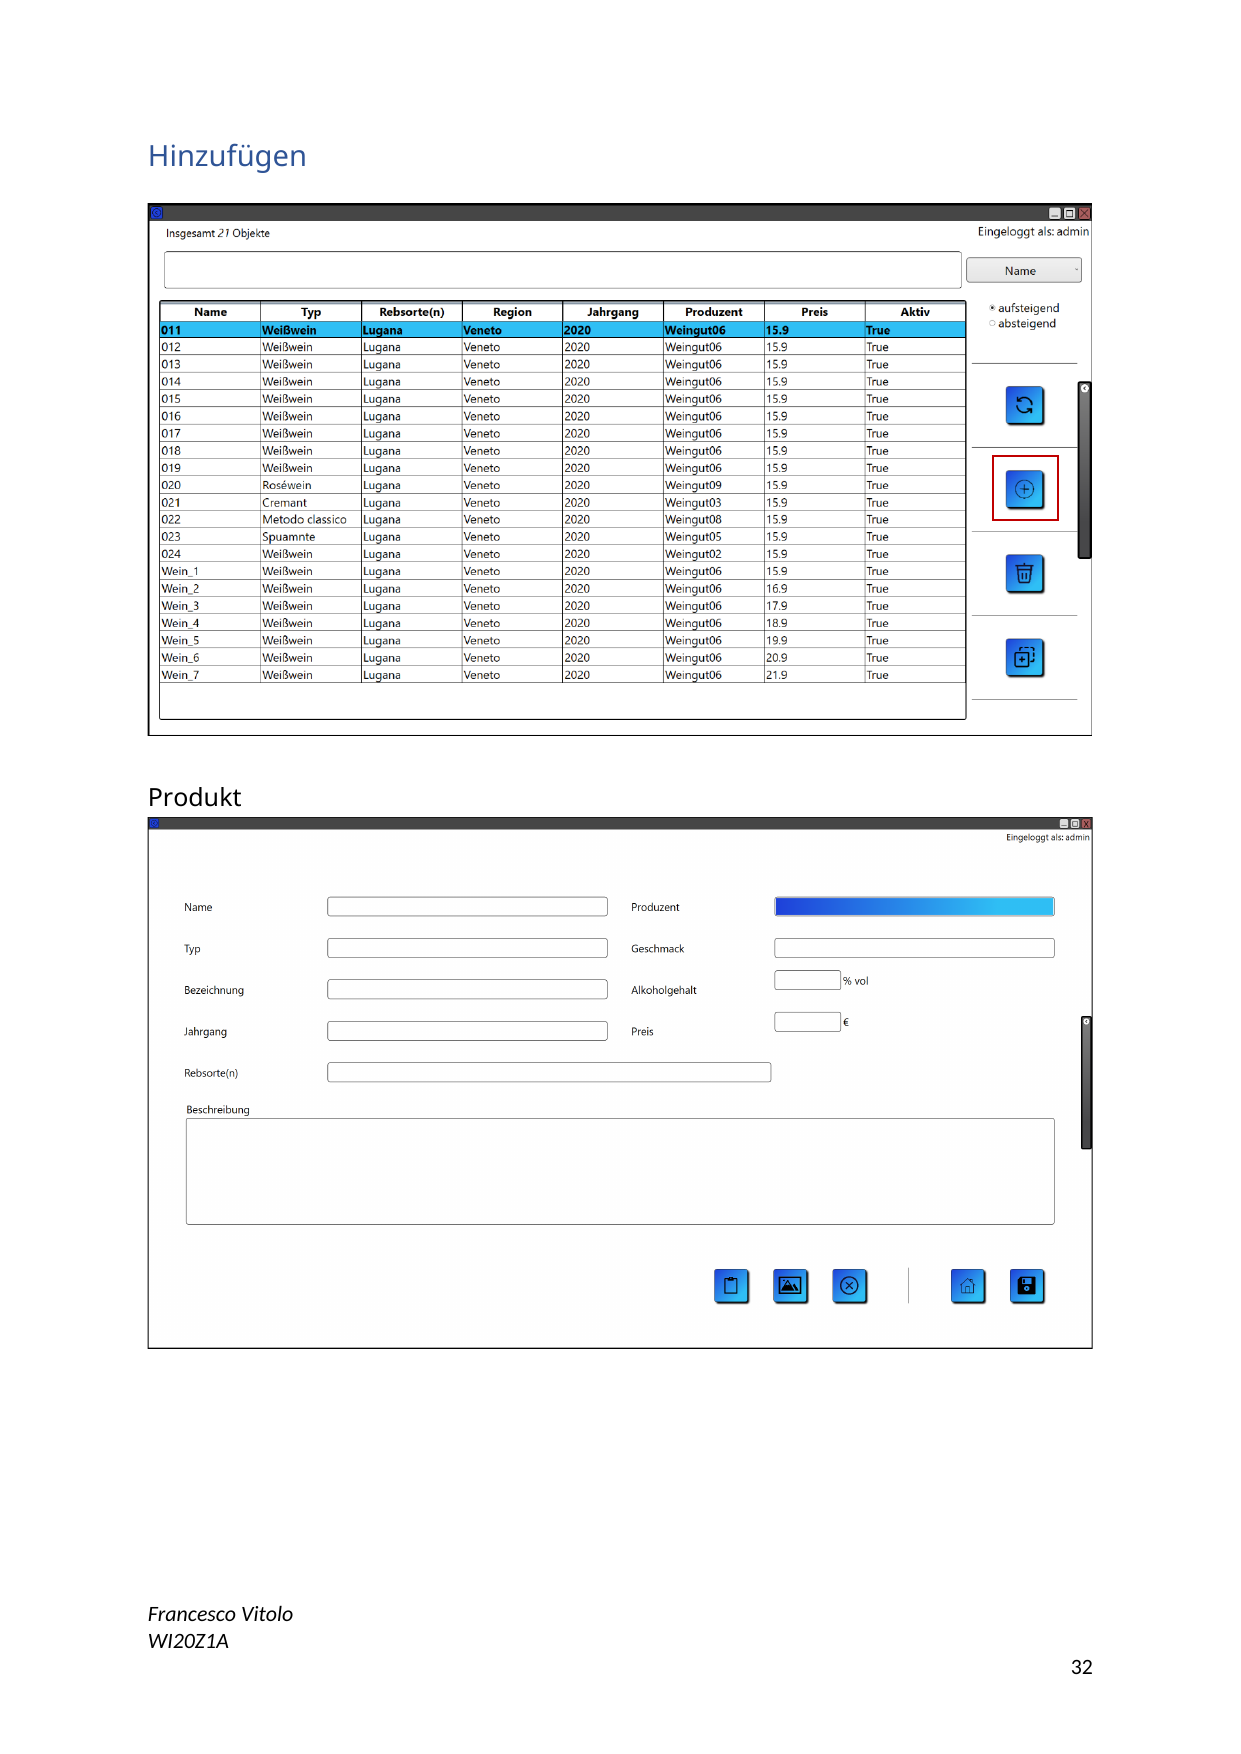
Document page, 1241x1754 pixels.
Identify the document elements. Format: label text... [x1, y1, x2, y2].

picture [147, 203, 1092, 736]
subtitle Produkt [148, 780, 1093, 814]
subtitle Hinzufügen [148, 135, 1093, 174]
picture [147, 817, 1093, 1349]
